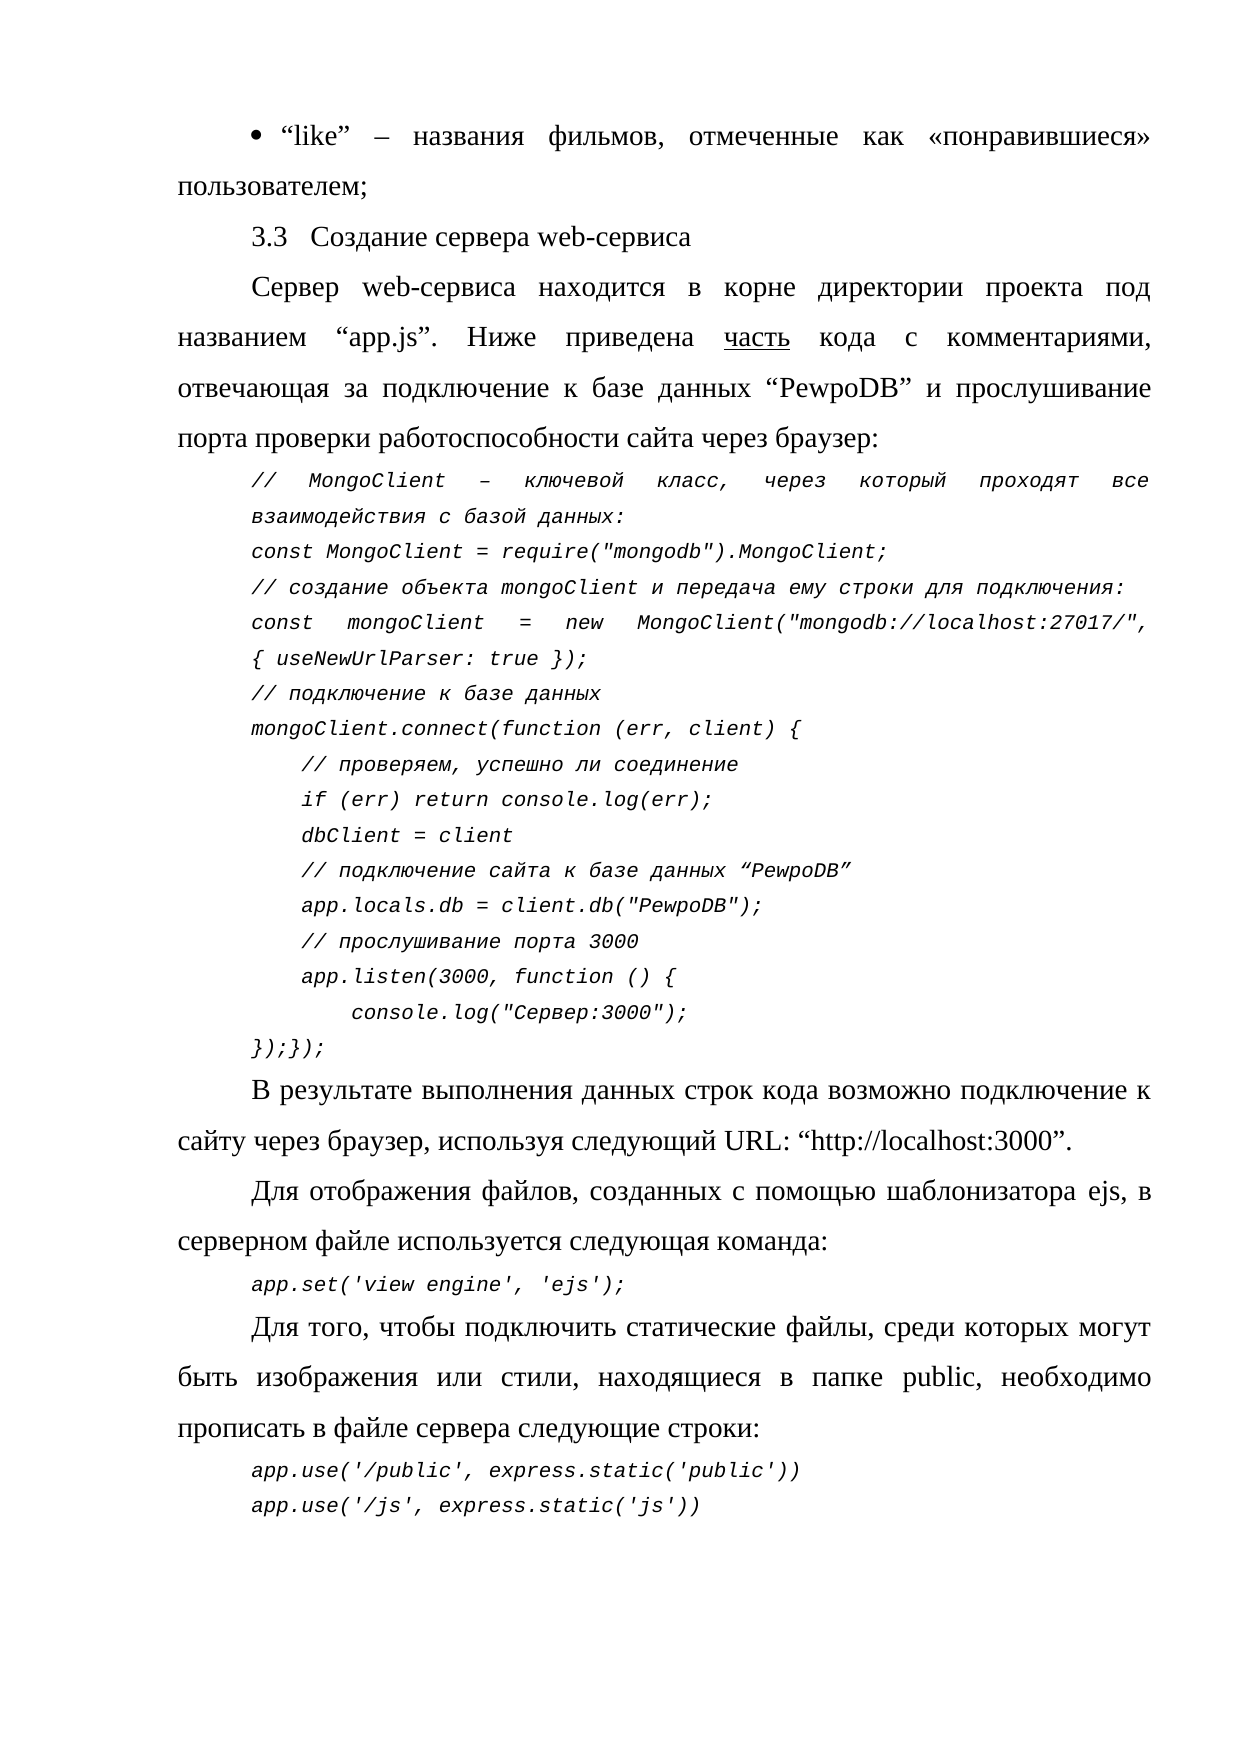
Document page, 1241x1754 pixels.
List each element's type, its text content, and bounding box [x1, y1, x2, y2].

text app.use('/public', express.static('public')) [251, 1460, 1152, 1484]
text app.listen(3000, function () { [251, 966, 1152, 990]
text app.set('view engine', 'ejs'); [251, 1274, 1152, 1297]
text // проверяем, успешно ли соединение [251, 754, 1152, 777]
text Для отображения файлов, созданных с помощью шаблонизатора ejs, в серверном файле используется следующая команда: [177, 1173, 1152, 1257]
text mongoClient.connect(function (err, client) { [251, 718, 1152, 742]
text В результате выполнения данных строк кода возможно подключение к сайту через браузер, используя следующий URL: “http://localhost:3000”. [177, 1072, 1152, 1156]
text Сервер web-сервиса находится в корне директории проекта под названием “app.js”. Ниже приведена часть кода с комментариями, отвечающая за подключение к базе данных “PewpoDB” и прослушивание порта проверки работоспособности сайта через браузер: [177, 269, 1152, 454]
text // подключение сайта к базе данных “PewpoDB” [251, 860, 1152, 884]
text const MongoClient = require("mongodb").MongoClient; [251, 541, 1152, 565]
text dbClient = client [251, 824, 1152, 848]
text });}); [251, 1037, 1152, 1061]
text if (err) return console.log(err); [251, 789, 1152, 813]
subtitle Создание сервера web-сервиса [177, 219, 1152, 252]
text // MongoClient – ключевой класс, через который проходят все взаимодействия с базой данных: [251, 470, 1152, 529]
text // прослушивание порта 3000 [251, 931, 1152, 954]
text console.log("Сервер:3000"); [251, 1002, 1152, 1025]
text // создание объекта mongoClient и передача ему строки для подключения: [251, 577, 1152, 600]
text app.use('/js', express.static('js')) [251, 1496, 1152, 1519]
text const mongoClient = new MongoClient("mongodb://localhost:27017/", { useNewUrlParser: true }); [251, 612, 1152, 671]
text Для того, чтобы подключить статические файлы, среди которых могут быть изображения или стили, находящиеся в папке public, необходимо прописать в файле сервера следующие строки: [177, 1309, 1152, 1443]
text app.locals.db = client.db("PewpoDB"); [251, 895, 1152, 919]
text “like” – названия фильмов, отмеченные как «понравившиеся» пользователем; [177, 118, 1152, 202]
text // подключение к базе данных [251, 683, 1152, 707]
